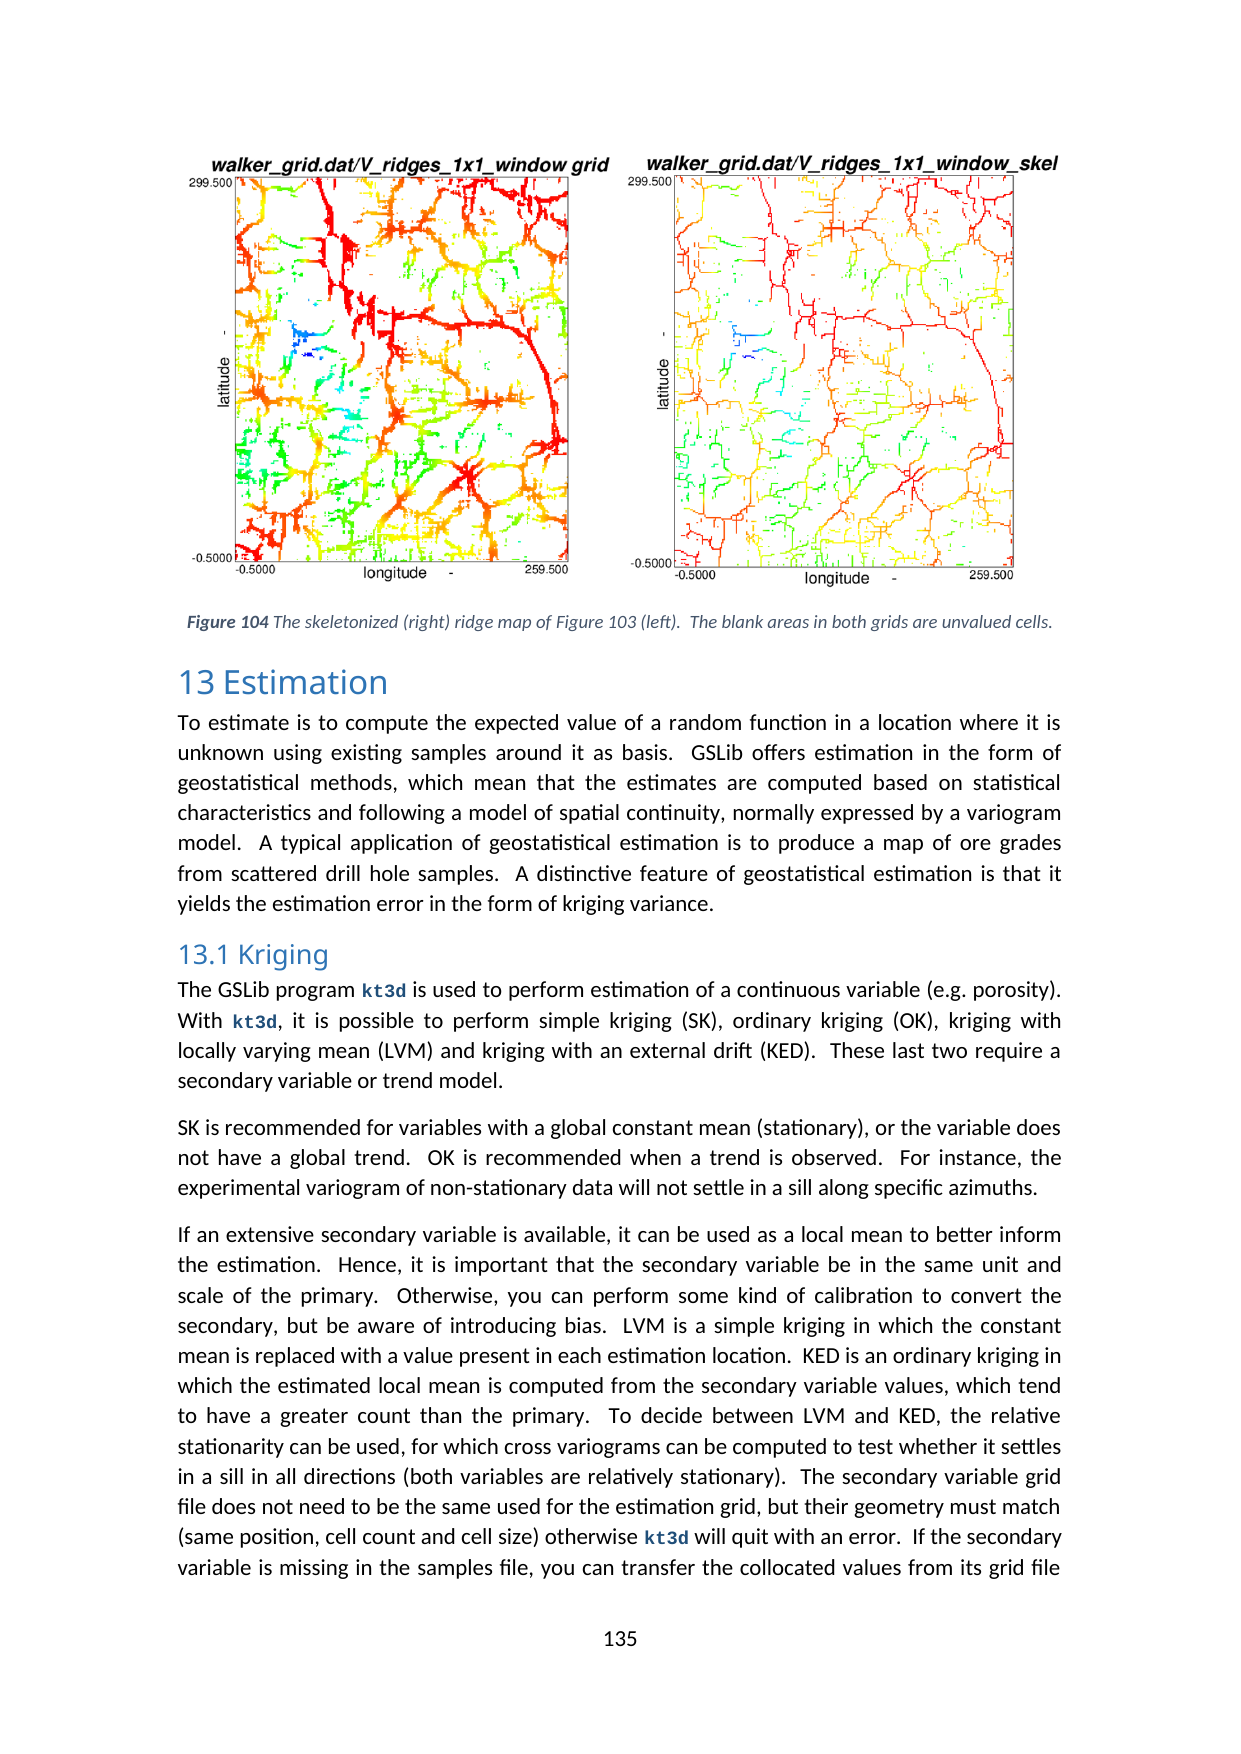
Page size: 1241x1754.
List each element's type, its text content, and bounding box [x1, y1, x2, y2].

text Figure 104 The skeletonized (right) ridge map of Figure 103 (left). The blank areas in both grids are unvalued cells. [177, 611, 1063, 634]
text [177, 1220, 1063, 1581]
text SK is recommended for variables with a global constant mean (stationary), or the variable does not have a global trend. OK is recommended when a trend is observed. For instance, the experimental variogram of non-stationary data will not settle in a sill along specific azimuths. [177, 1113, 1063, 1201]
subtitle Estimation [177, 659, 1063, 704]
picture [177, 147, 1062, 592]
text To estimate is to compute the expected value of a random function in a location where it is unknown using existing samples around it as basis. GSLib offers estimation in the form of geostatistical methods, which mean that the estimates are computed based on statistical characteristics and following a model of spatial continuity, normally expressed by a variogram model. A typical application of geostatistical estimation is to produce a map of ore grades from scattered drill hole samples. A distinctive feature of geostatistical estimation is that it yields the estimation error in the form of kriging variance. [177, 708, 1063, 917]
text The GSLib program kt3d is used to perform estimation of a continuous variable (e.g. porosity). With kt3d, it is possible to perform simple kriging (SK), ordinary kriging (OK), kriging with locally varying mean (LVM) and kriging with an external drift (KED). These last two require a secondary variable or trend model. [177, 976, 1063, 1094]
subtitle Kriging [177, 936, 1063, 973]
